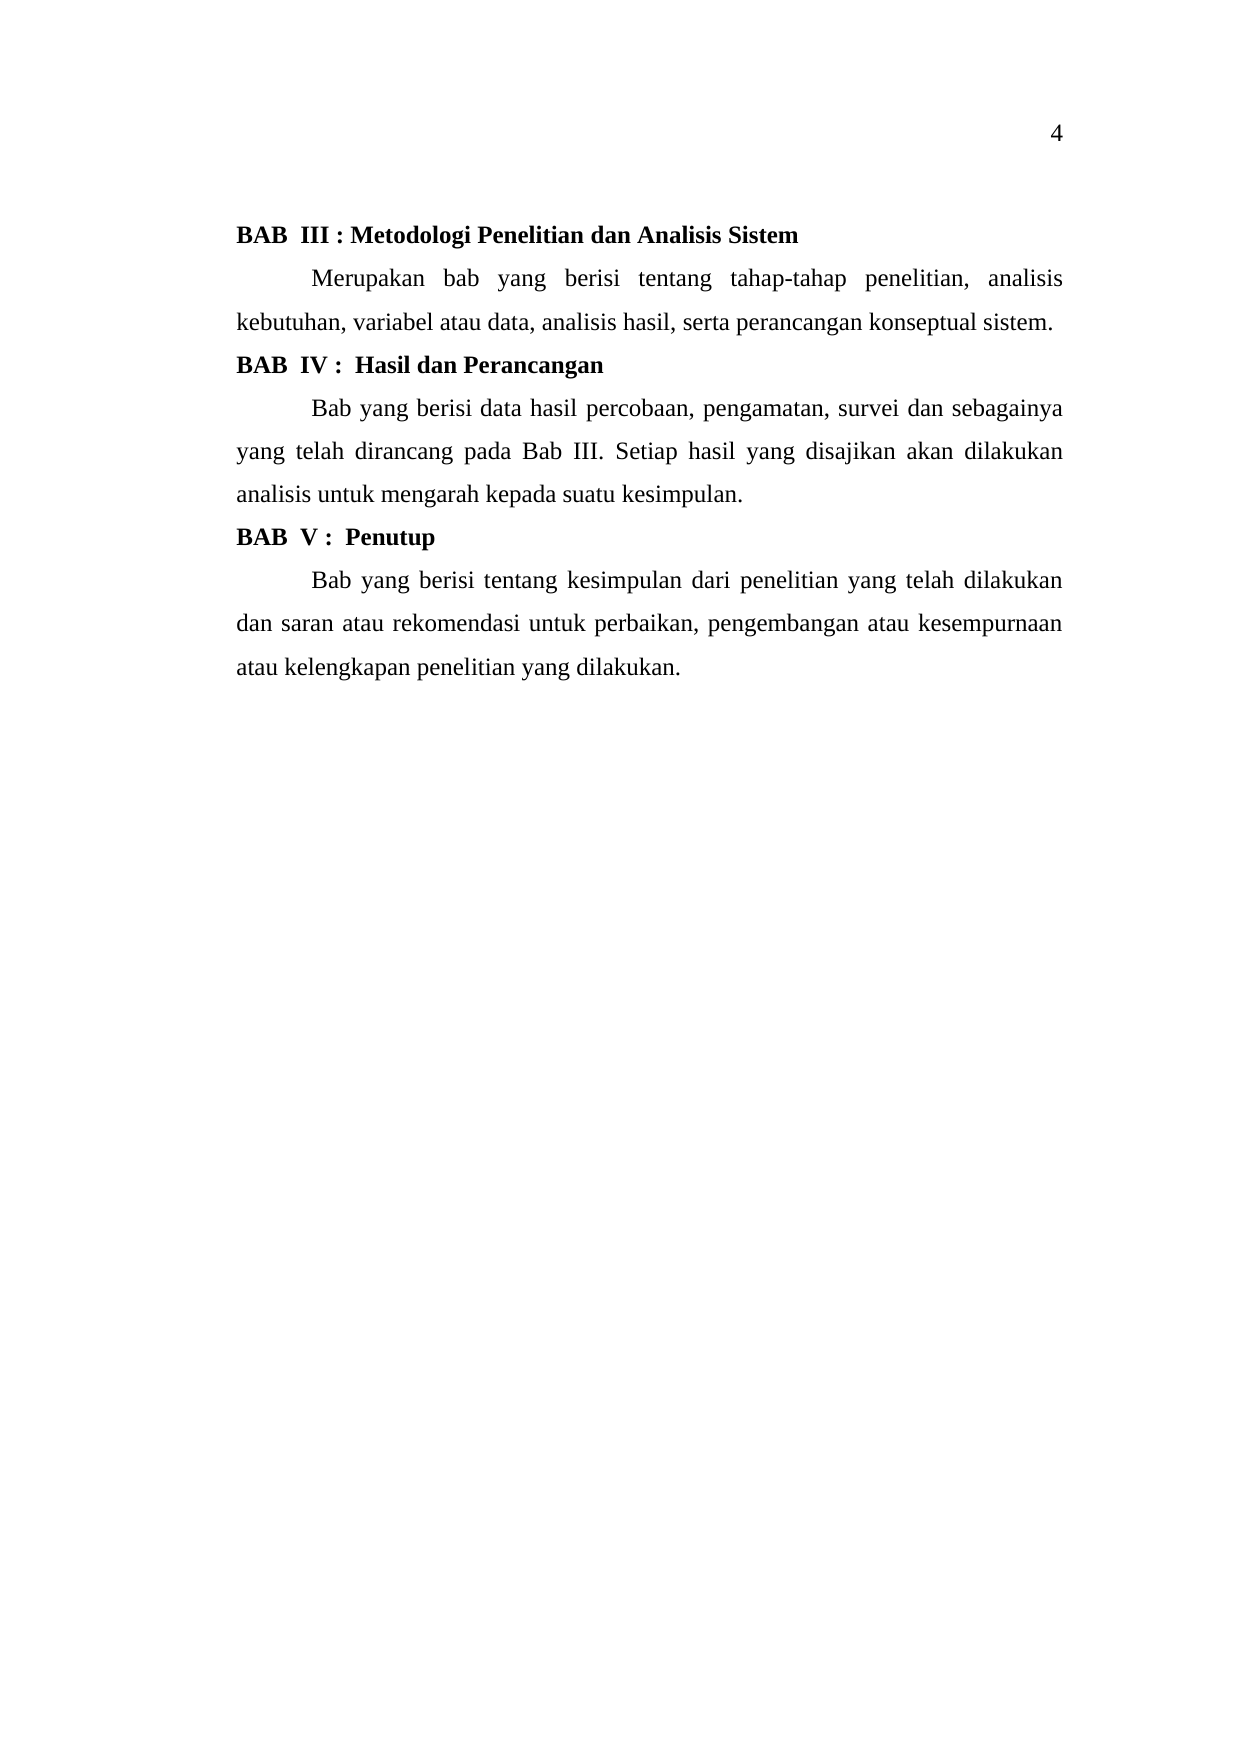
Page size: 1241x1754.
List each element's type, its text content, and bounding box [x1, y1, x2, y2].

text Merupakan bab yang berisi tentang tahap-tahap penelitian, analisis kebutuhan, variabel atau data, analisis hasil, serta perancangan konseptual sistem. [236, 263, 1063, 335]
text BAB V : Penutup [236, 522, 1063, 551]
text Bab yang berisi tentang kesimpulan dari penelitian yang telah dilakukan dan saran atau rekomendasi untuk perbaikan, pengembangan atau kesempurnaan atau kelengkapan penelitian yang dilakukan. [236, 565, 1063, 680]
text BAB IV : Hasil dan Perancangan [236, 350, 1063, 378]
text BAB III : Metodologi Penelitian dan Analisis Sistem [236, 220, 1063, 249]
text Bab yang berisi data hasil percobaan, pengamatan, survei dan sebagainya yang telah dirancang pada Bab III. Setiap hasil yang disajikan akan dilakukan analisis untuk mengarah kepada suatu kesimpulan. [236, 393, 1063, 508]
